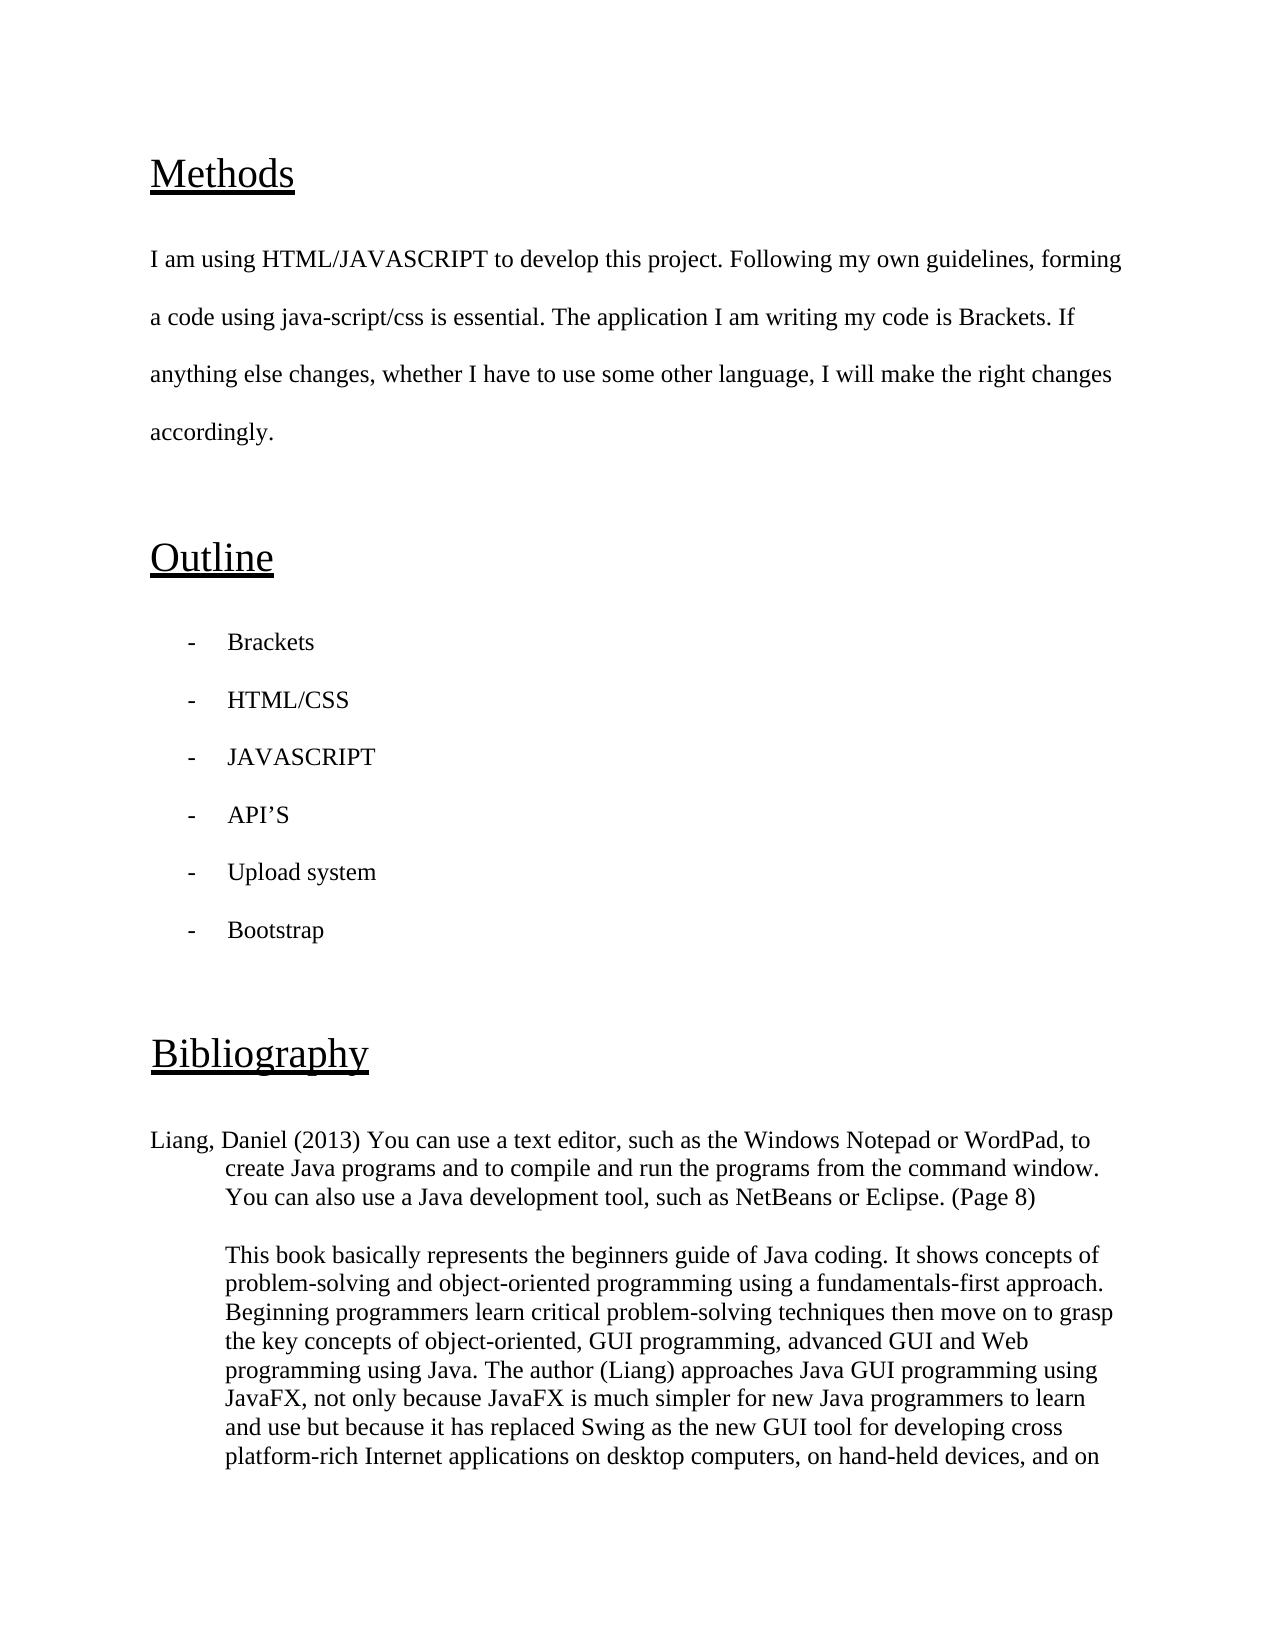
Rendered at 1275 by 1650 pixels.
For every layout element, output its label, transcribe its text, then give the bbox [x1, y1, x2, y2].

text I am using HTML/JAVASCRIPT to develop this project. Following my own guidelines, forming a code using java-script/css is essential. The application I am writing my code is Brackets. If anything else changes, whether I have to use some other language, I will make the right changes accordingly. [150, 244, 1126, 446]
text - JAVASCRIPT [187, 742, 1133, 771]
text Methods [150, 149, 1111, 195]
text Outline [150, 533, 1133, 579]
text This book basically represents the beginners guide of Java coding. It shows concepts of problem-solving and object-oriented programming using a fundamentals-first approach. Beginning programmers learn critical problem-solving techniques then move on to grasp the key concepts of object-oriented, GUI programming, advanced GUI and Web programming using Java. The author (Liang) approaches Java GUI programming using JavaFX, not only because JavaFX is much simpler for new Java programmers to learn and use but because it has replaced Swing as the new GUI tool for developing cross platform-rich Internet applications on desktop computers, on hand-held devices, and on [225, 1240, 1118, 1470]
text - API’S [187, 800, 1133, 829]
text - HTML/CSS [187, 685, 1133, 714]
text - Bootstrap [187, 915, 1133, 944]
text - Brackets [187, 627, 1133, 656]
text - Upload system [187, 857, 1133, 886]
text Liang, Daniel (2013) You can use a text editor, such as the Windows Notepad or WordPad, to create Java programs and to compile and run the programs from the command window. You can also use a Java development tool, such as NetBeans or Eclipse. (Page 8) [150, 1125, 1104, 1211]
text Bibliography [145, 1030, 375, 1076]
